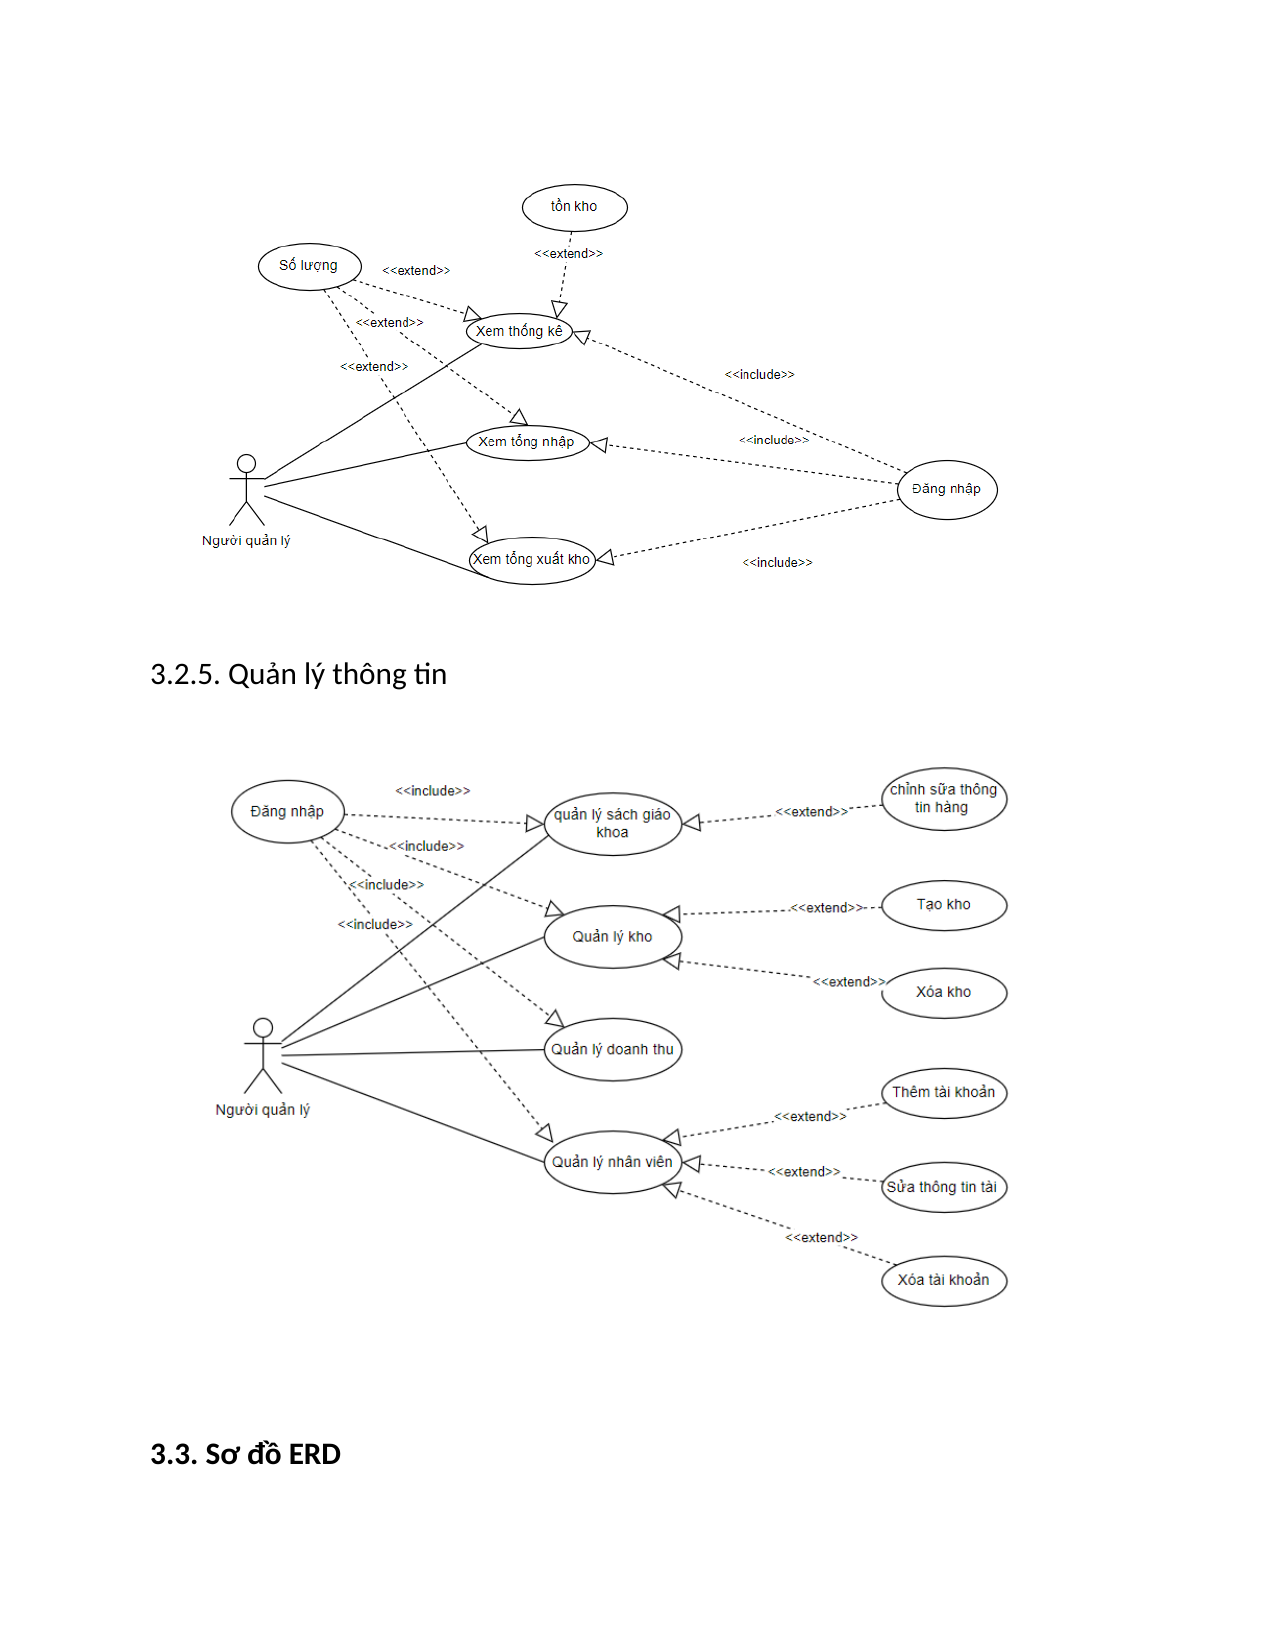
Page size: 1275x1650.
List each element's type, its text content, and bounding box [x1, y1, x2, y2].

picture [150, 150, 1125, 636]
text 3.2.5. Quản lý thông tin [150, 654, 1125, 692]
picture [150, 711, 1095, 1358]
text 3.3. Sơ đồ ERD [150, 1434, 1125, 1472]
